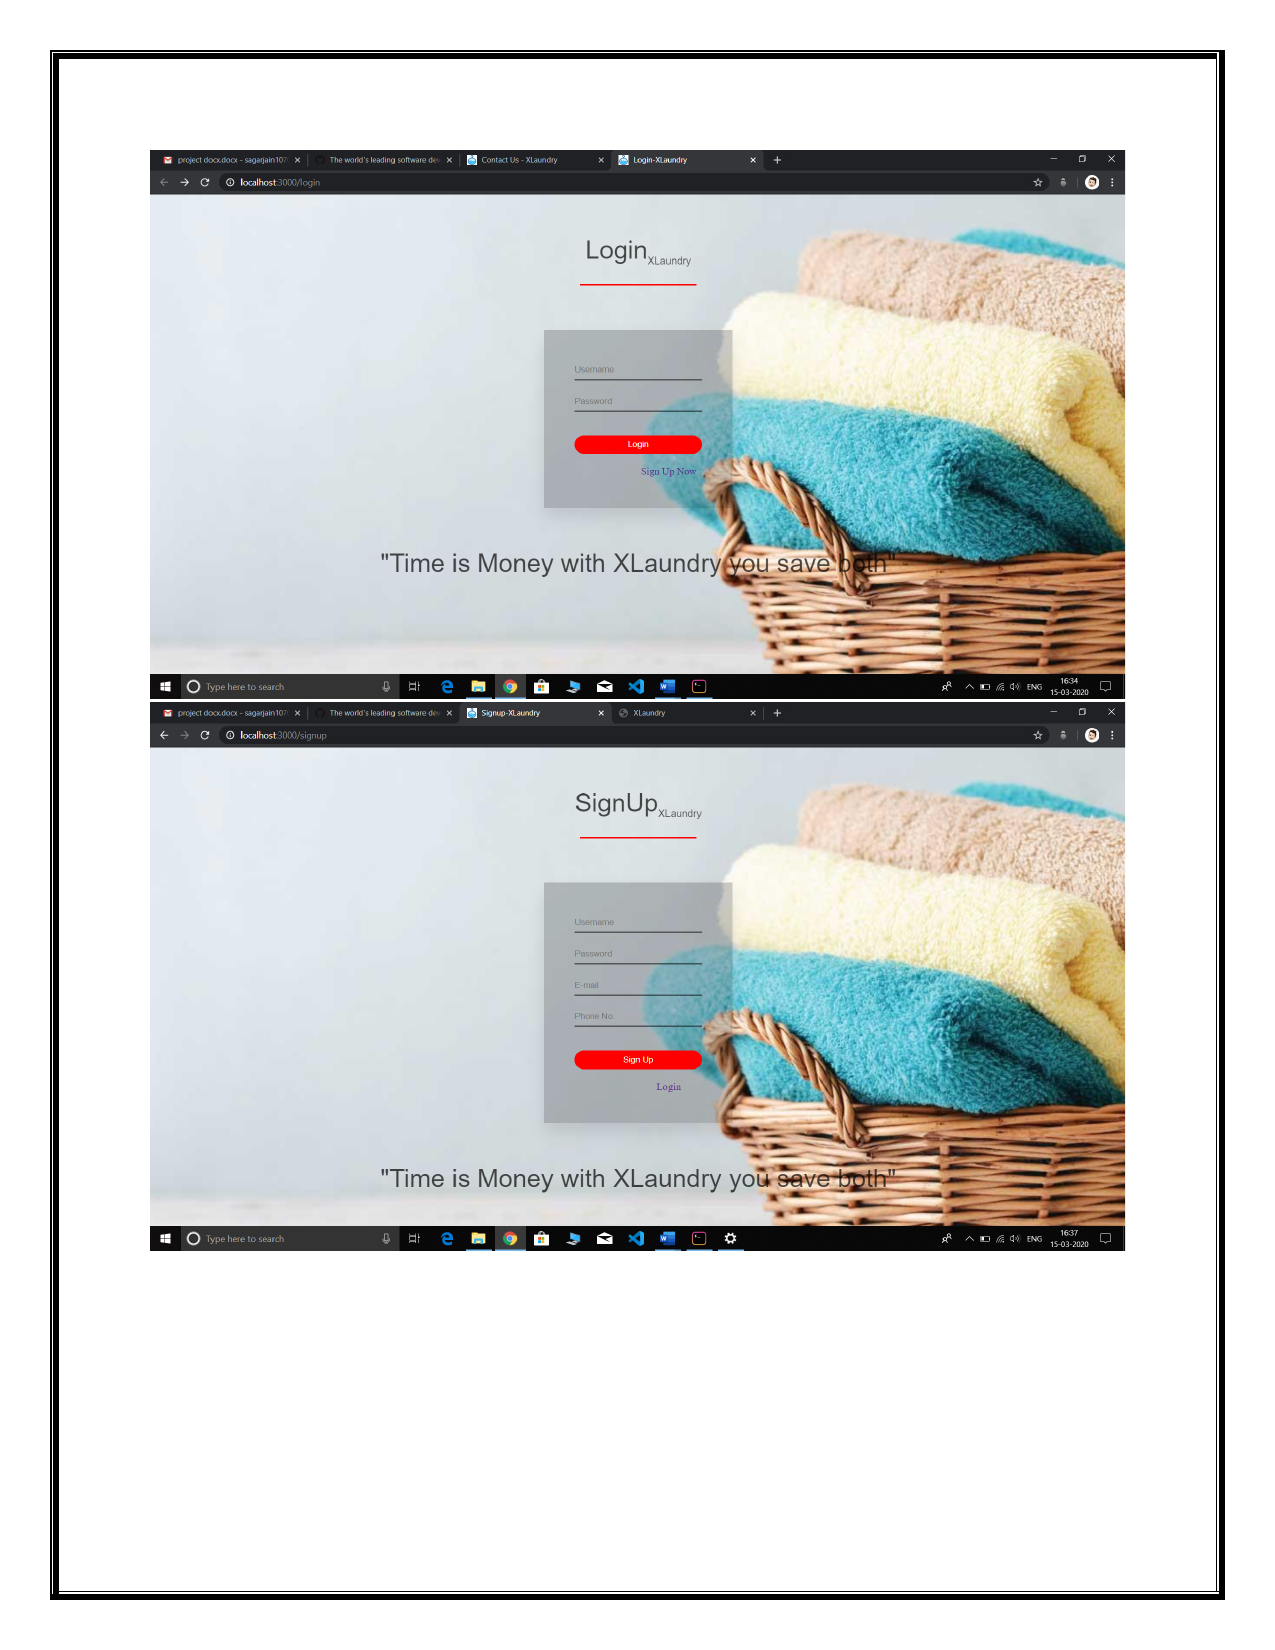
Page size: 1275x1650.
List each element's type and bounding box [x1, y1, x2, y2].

picture [150, 150, 1125, 699]
picture [150, 702, 1125, 1251]
